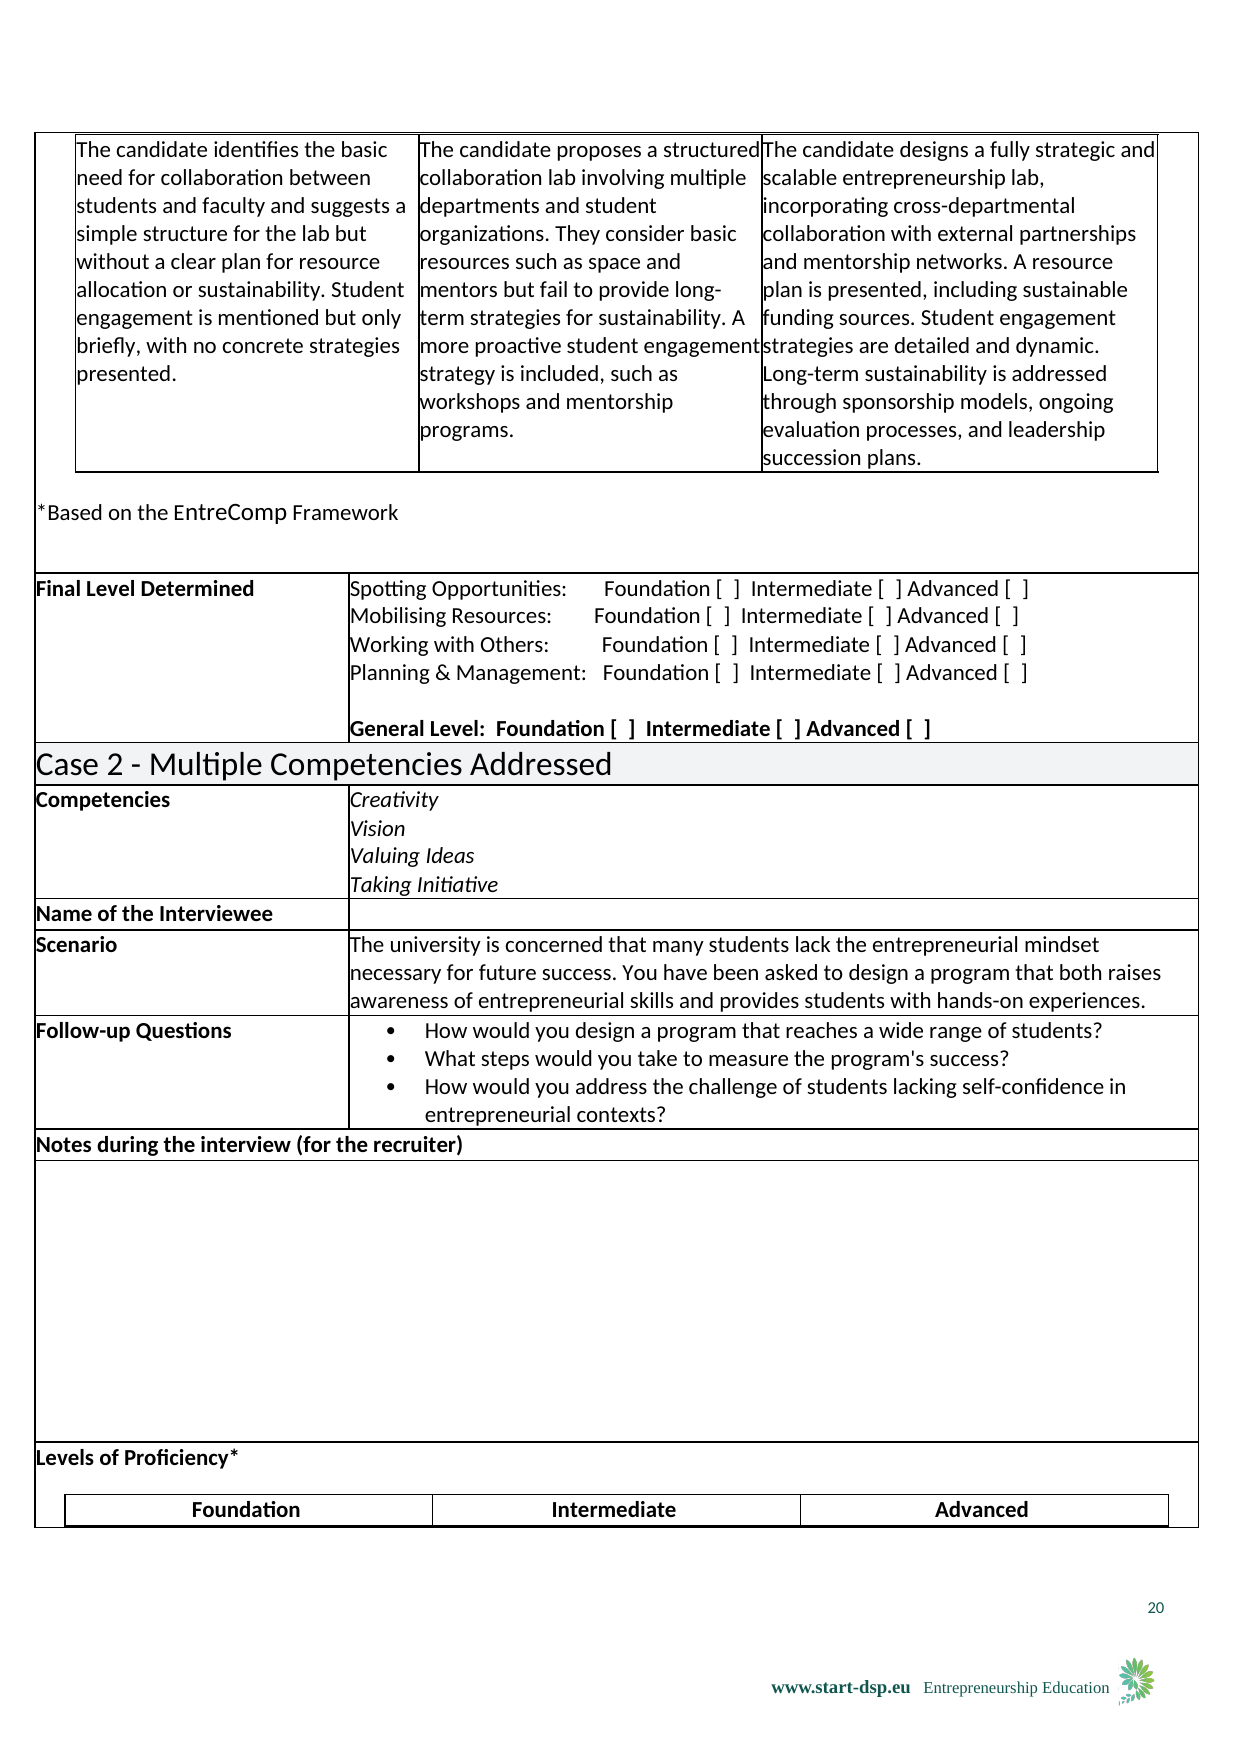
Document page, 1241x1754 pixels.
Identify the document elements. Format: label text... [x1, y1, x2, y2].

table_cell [36, 1443, 1198, 1527]
table_cell Scenario [36, 931, 348, 1014]
table_cell Follow-up Questions [36, 1016, 348, 1128]
table_cell Spotting Opportunities: Foundation [ ] Intermediate [ ] Advanced [ ] Mobilising Resources: Foundation [ ] Intermediate [ ] Advanced [ ] Working with Others: Foundation [ ] Intermediate [ ] Advanced [ ] Planning & Management: Foundation [ ] Intermediate [ ] Advanced [ ] General Level: Foundation [ ] Intermediate [ ] Advanced [ ] [350, 574, 1198, 742]
table_cell Competencies [36, 786, 348, 898]
table_cell [36, 1161, 1198, 1441]
picture [1118, 1649, 1163, 1706]
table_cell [36, 133, 1198, 572]
table_cell Notes during the interview (for the recruiter) [36, 1130, 1198, 1159]
table_cell Final Level Determined [36, 574, 348, 742]
table_cell The university is concerned that many students lack the entrepreneurial mindset necessary for future success. You have been asked to design a program that both raises awareness of entrepreneurial skills and provides students with hands-on experiences. [350, 931, 1198, 1014]
table_cell How would you design a program that reaches a wide range of students? What steps would you take to measure the program's success? How would you address the challenge of students lacking self-confidence in entrepreneurial contexts? [350, 1016, 1198, 1128]
table_cell [350, 899, 1198, 929]
table_cell Case 2 - Multiple Competencies Addressed [36, 743, 1198, 784]
table_cell Creativity Vision Valuing Ideas Taking Initiative [350, 786, 1198, 898]
table_cell Name of the Interviewee [36, 899, 348, 929]
